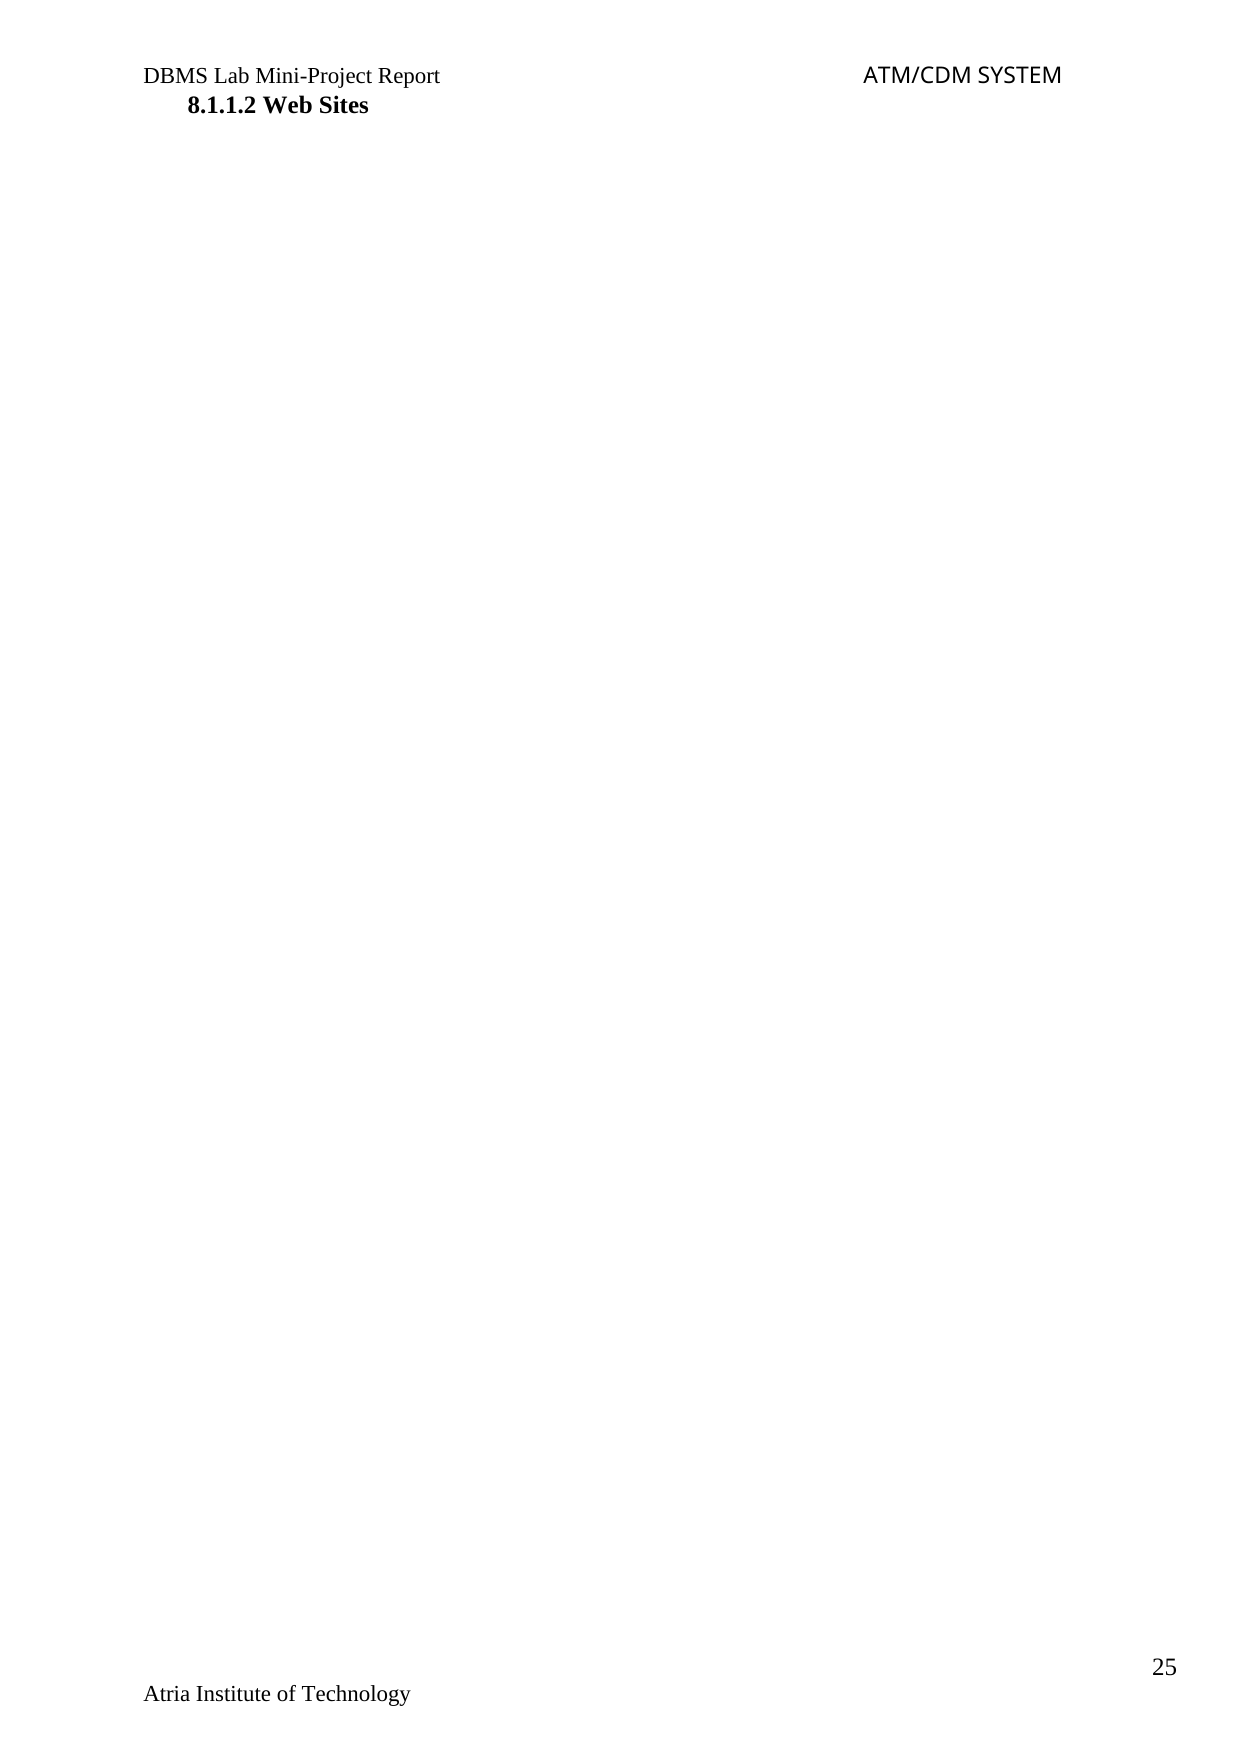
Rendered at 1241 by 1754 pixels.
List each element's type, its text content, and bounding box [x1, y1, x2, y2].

text 8.1.1.2 Web Sites [187, 90, 1132, 119]
